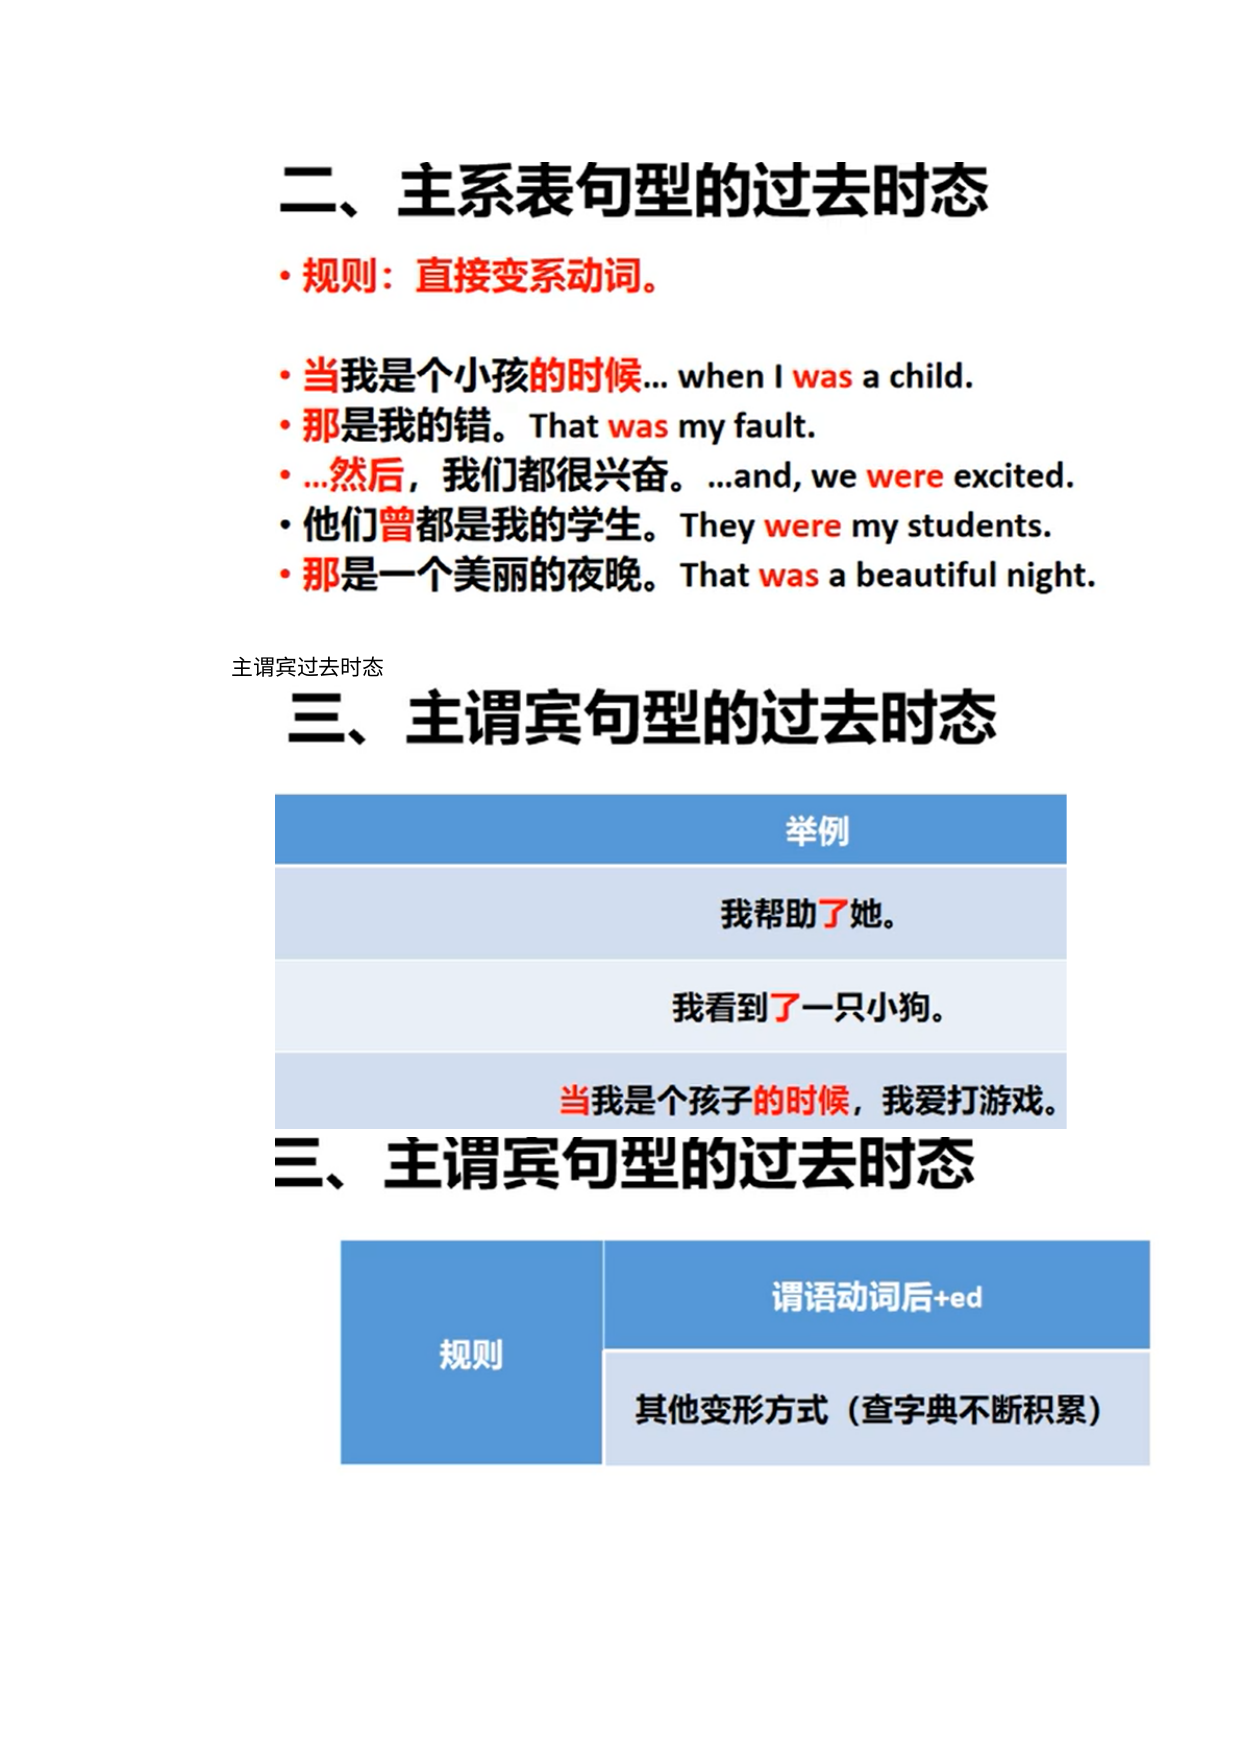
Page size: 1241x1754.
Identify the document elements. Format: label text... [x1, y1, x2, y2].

picture [275, 162, 1114, 607]
text 主谓宾过去时态 [187, 649, 1053, 682]
picture [275, 1137, 1173, 1478]
picture [275, 682, 1067, 1129]
